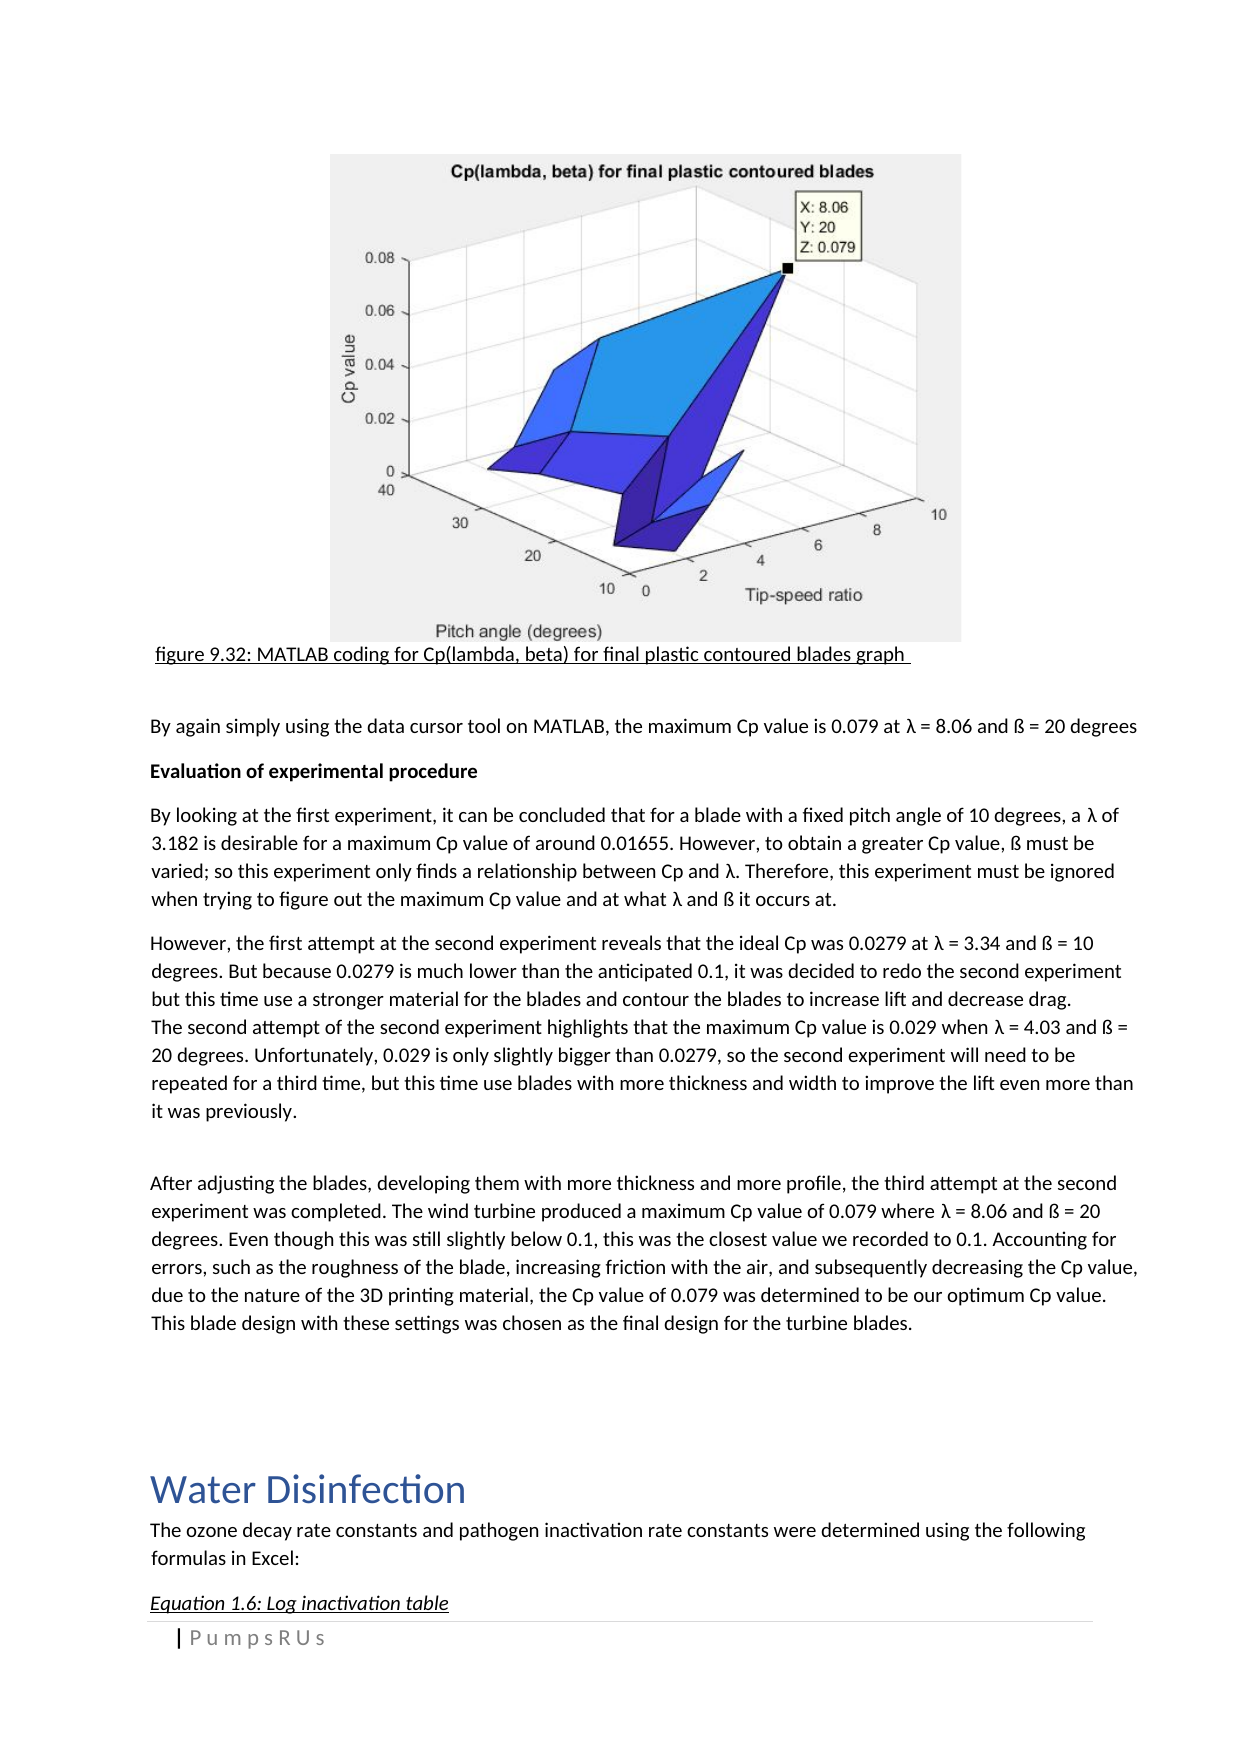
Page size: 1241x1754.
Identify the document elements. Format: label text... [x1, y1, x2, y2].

text By again simply using the data cursor tool on MATLAB, the maximum Cp value is 0.079 at λ = 8.06 and ß = 20 degrees [150, 714, 1142, 739]
text However, the first attempt at the second experiment reveals that the ideal Cp was 0.0279 at λ = 3.34 and ß = 10 degrees. But because 0.0279 is much lower than the anticipated 0.1, it was decided to redo the second experiment but this time use a stronger material for the blades and contour the blades to increase lift and decrease drag. The second attempt of the second experiment highlights that the maximum Cp value is 0.029 when λ = 4.03 and ß = 20 degrees. Unfortunately, 0.029 is only slightly bigger than 0.0279, so the second experiment will need to be repeated for a third time, but this time use blades with more thickness and width to improve the lift even more than it was previously. [150, 931, 1142, 1151]
subtitle Water Disinfection [150, 1463, 1142, 1513]
text After adjusting the blades, developing them with more thickness and more profile, the third attempt at the second experiment was completed. The wind turbine produced a maximum Cp value of 0.079 where λ = 8.06 and ß = 20 degrees. Even though this was still slightly below 0.1, this was the closest value we recorded to 0.1. Accounting for errors, such as the roughness of the blade, increasing friction with the air, and subsequently decreasing the Cp value, due to the nature of the 3D printing material, the Cp value of 0.079 was determined to be our optimum Cp value. This blade design with these settings was chosen as the final design for the turbine blades. [150, 1170, 1142, 1335]
text By looking at the first experiment, it can be concluded that for a blade with a fixed pitch angle of 10 degrees, a λ of 3.182 is desirable for a maximum Cp value of around 0.01655. However, to obtain a greater Cp value, ß must be varied; so this experiment only finds a relationship between Cp and λ. Therefore, this experiment must be ignored when trying to figure out the maximum Cp value and at what λ and ß it occurs at. [150, 802, 1142, 912]
text Equation 1.6: Log inactivation table [150, 1590, 1142, 1615]
text Evaluation of experimental procedure [150, 758, 1142, 783]
picture [330, 154, 962, 642]
text The ozone decay rate constants and pathogen inactivation rate constants were determined using the following formulas in Excel: [150, 1518, 1142, 1571]
